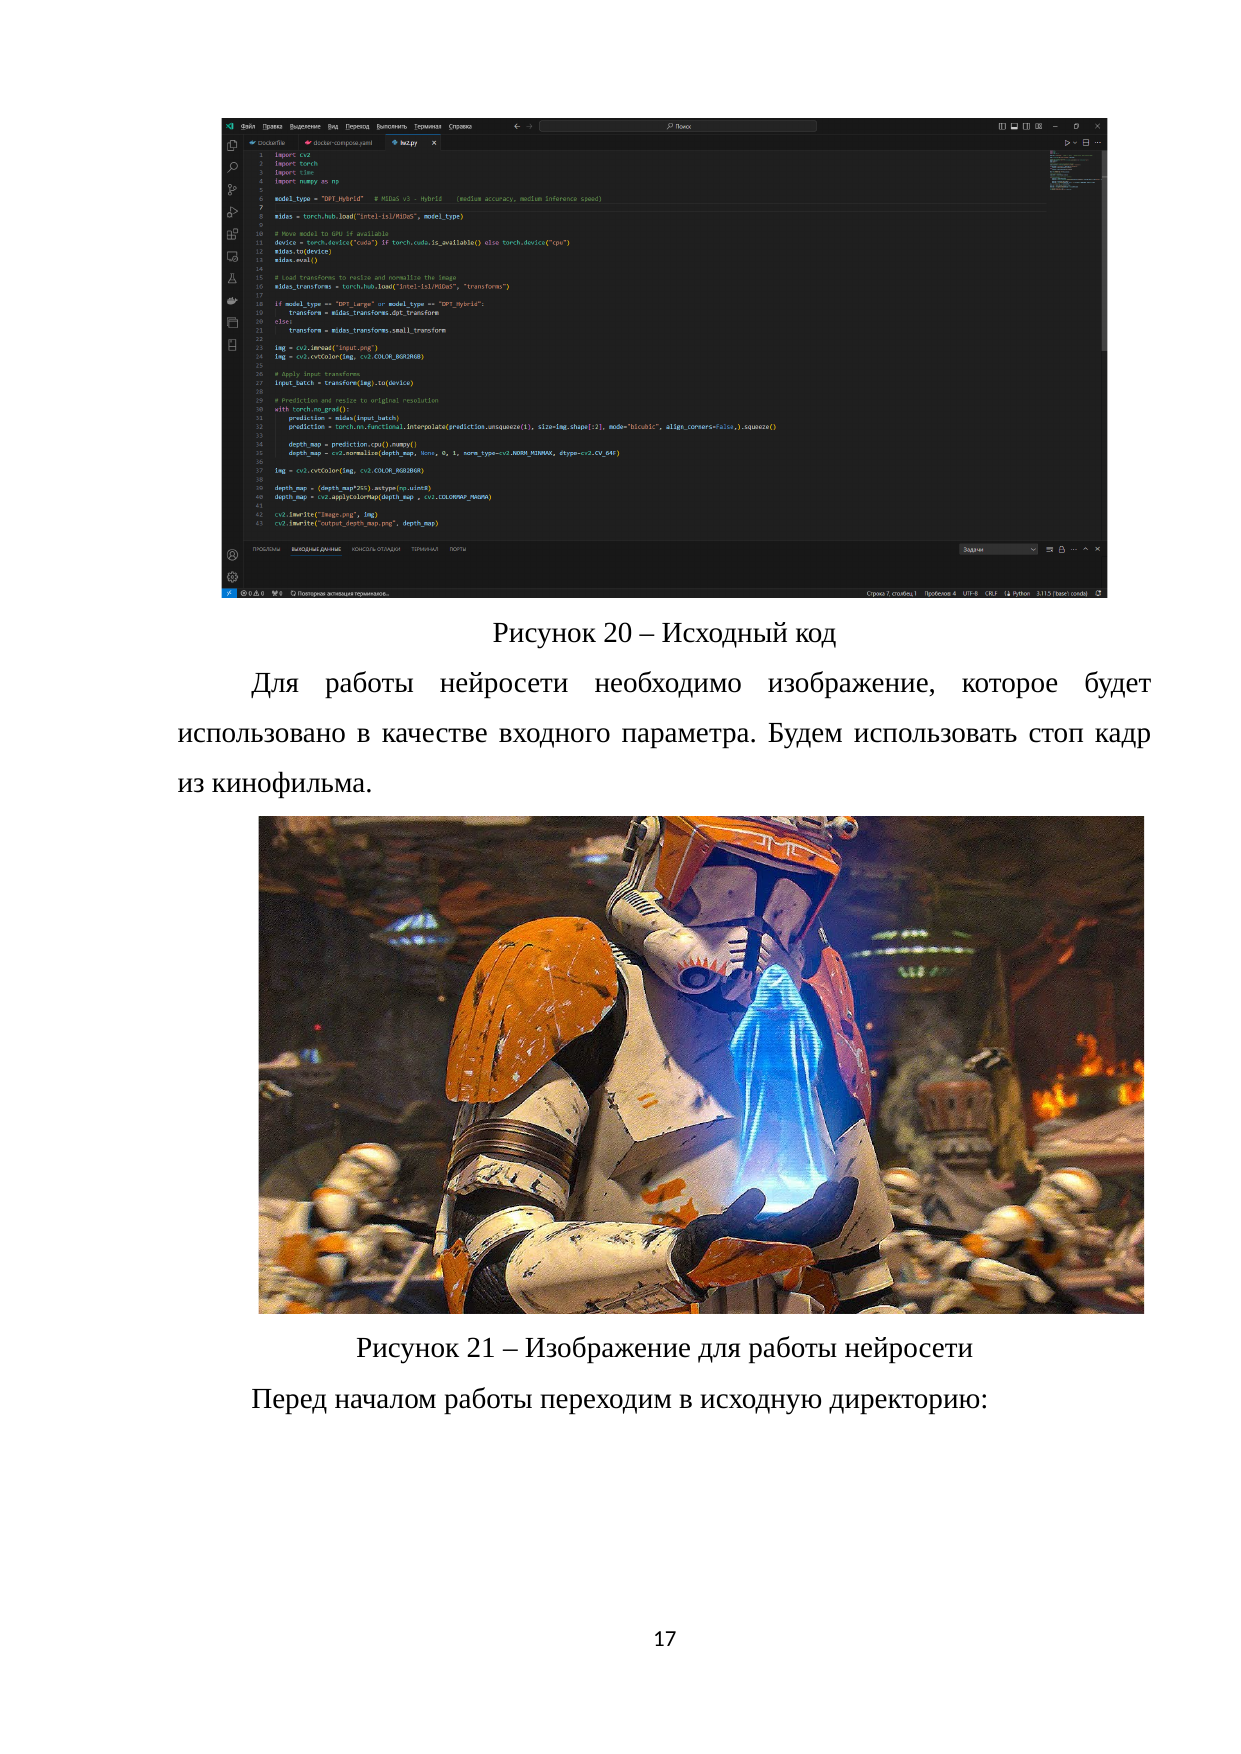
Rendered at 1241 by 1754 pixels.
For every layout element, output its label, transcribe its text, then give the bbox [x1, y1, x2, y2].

text Для работы нейросети необходимо изображение, которое будет использовано в качестве входного параметра. Будем использовать стоп кадр из кинофильма. [177, 665, 1152, 799]
text Перед началом работы переходим в исходную директорию: [177, 1381, 1152, 1414]
picture [258, 816, 1145, 1314]
picture [221, 118, 1108, 598]
